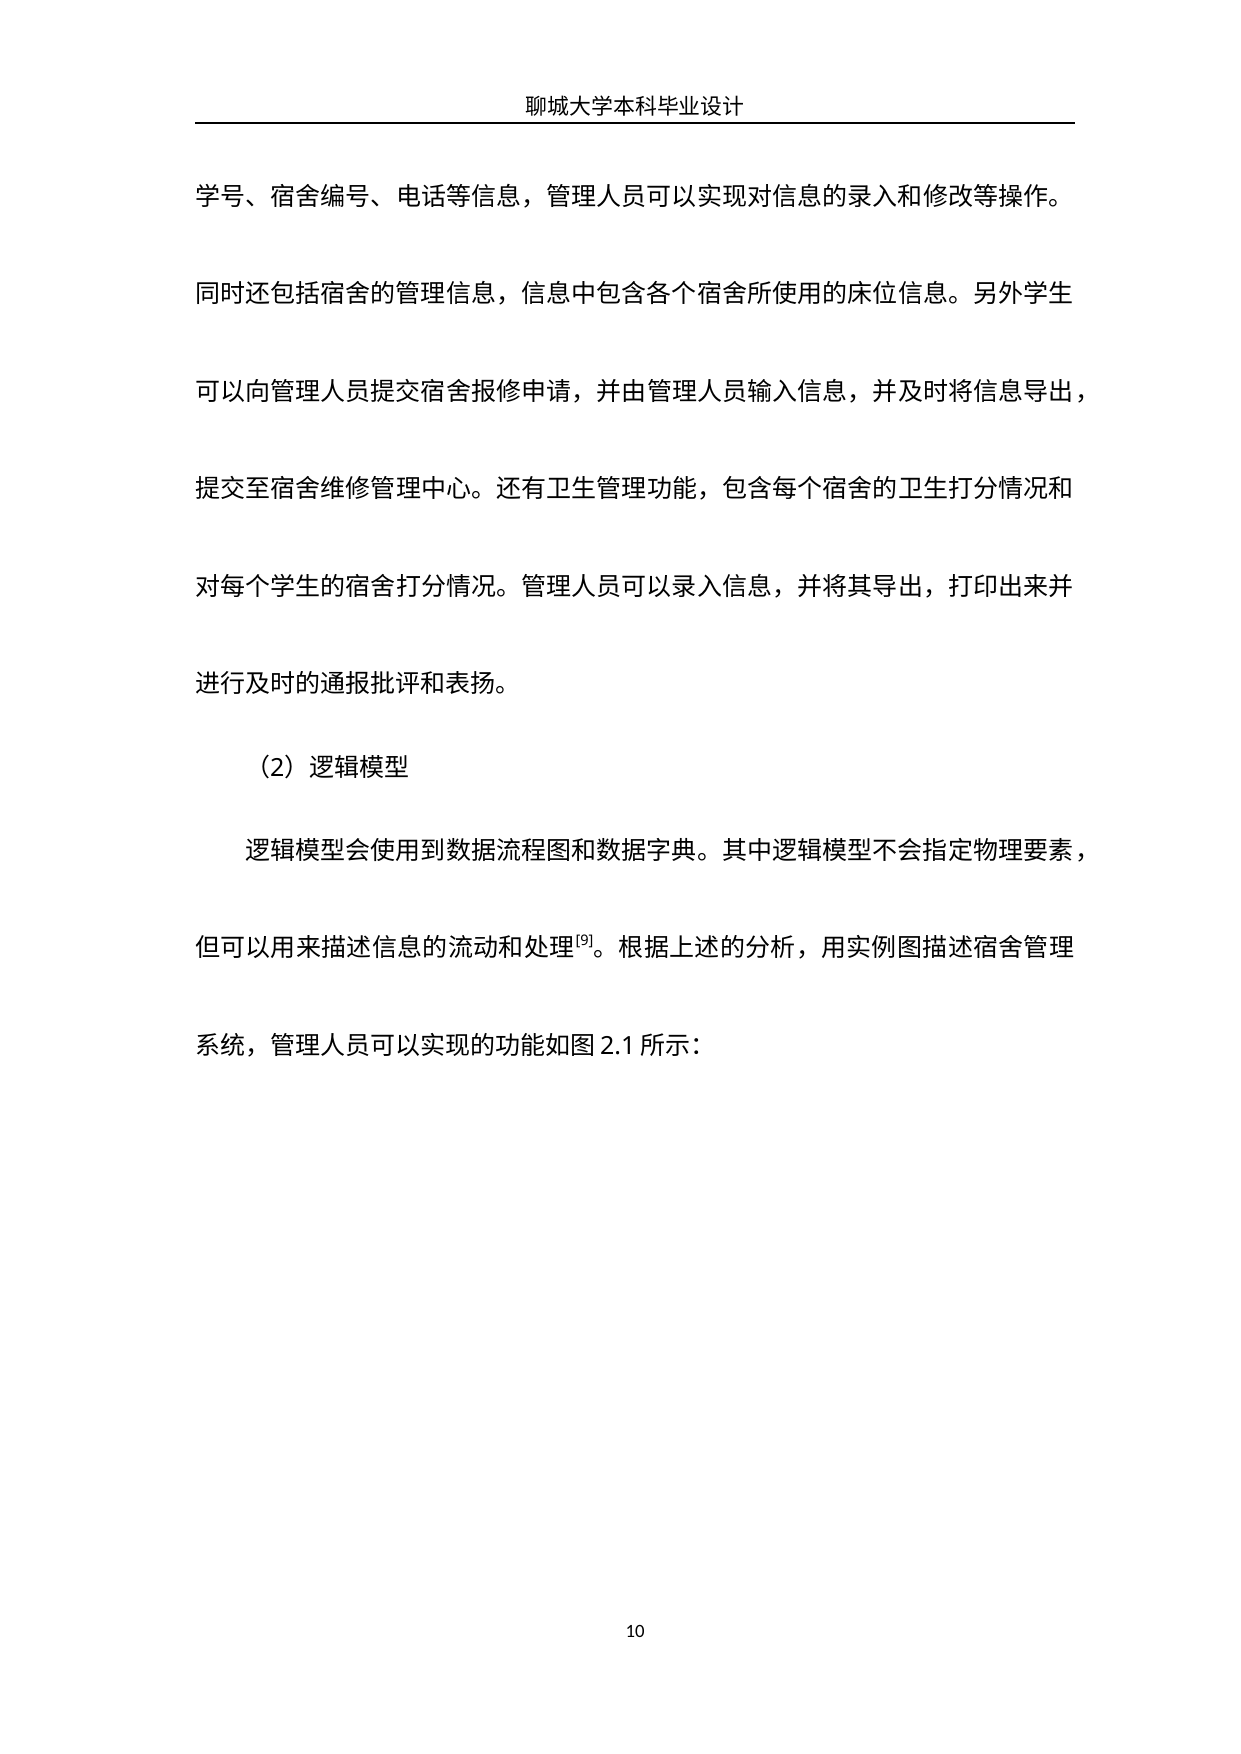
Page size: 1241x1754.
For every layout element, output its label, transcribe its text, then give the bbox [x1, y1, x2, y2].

text （2）逻辑模型 [195, 733, 1075, 798]
text 逻辑模型会使用到数据流程图和数据字典。其中逻辑模型不会指定物理要素，但可以用来描述信息的流动和处理[9]。根据上述的分析，用实例图描述宿舍管理系统，管理人员可以实现的功能如图2.1所示： [195, 816, 1075, 1076]
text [195, 162, 1075, 714]
